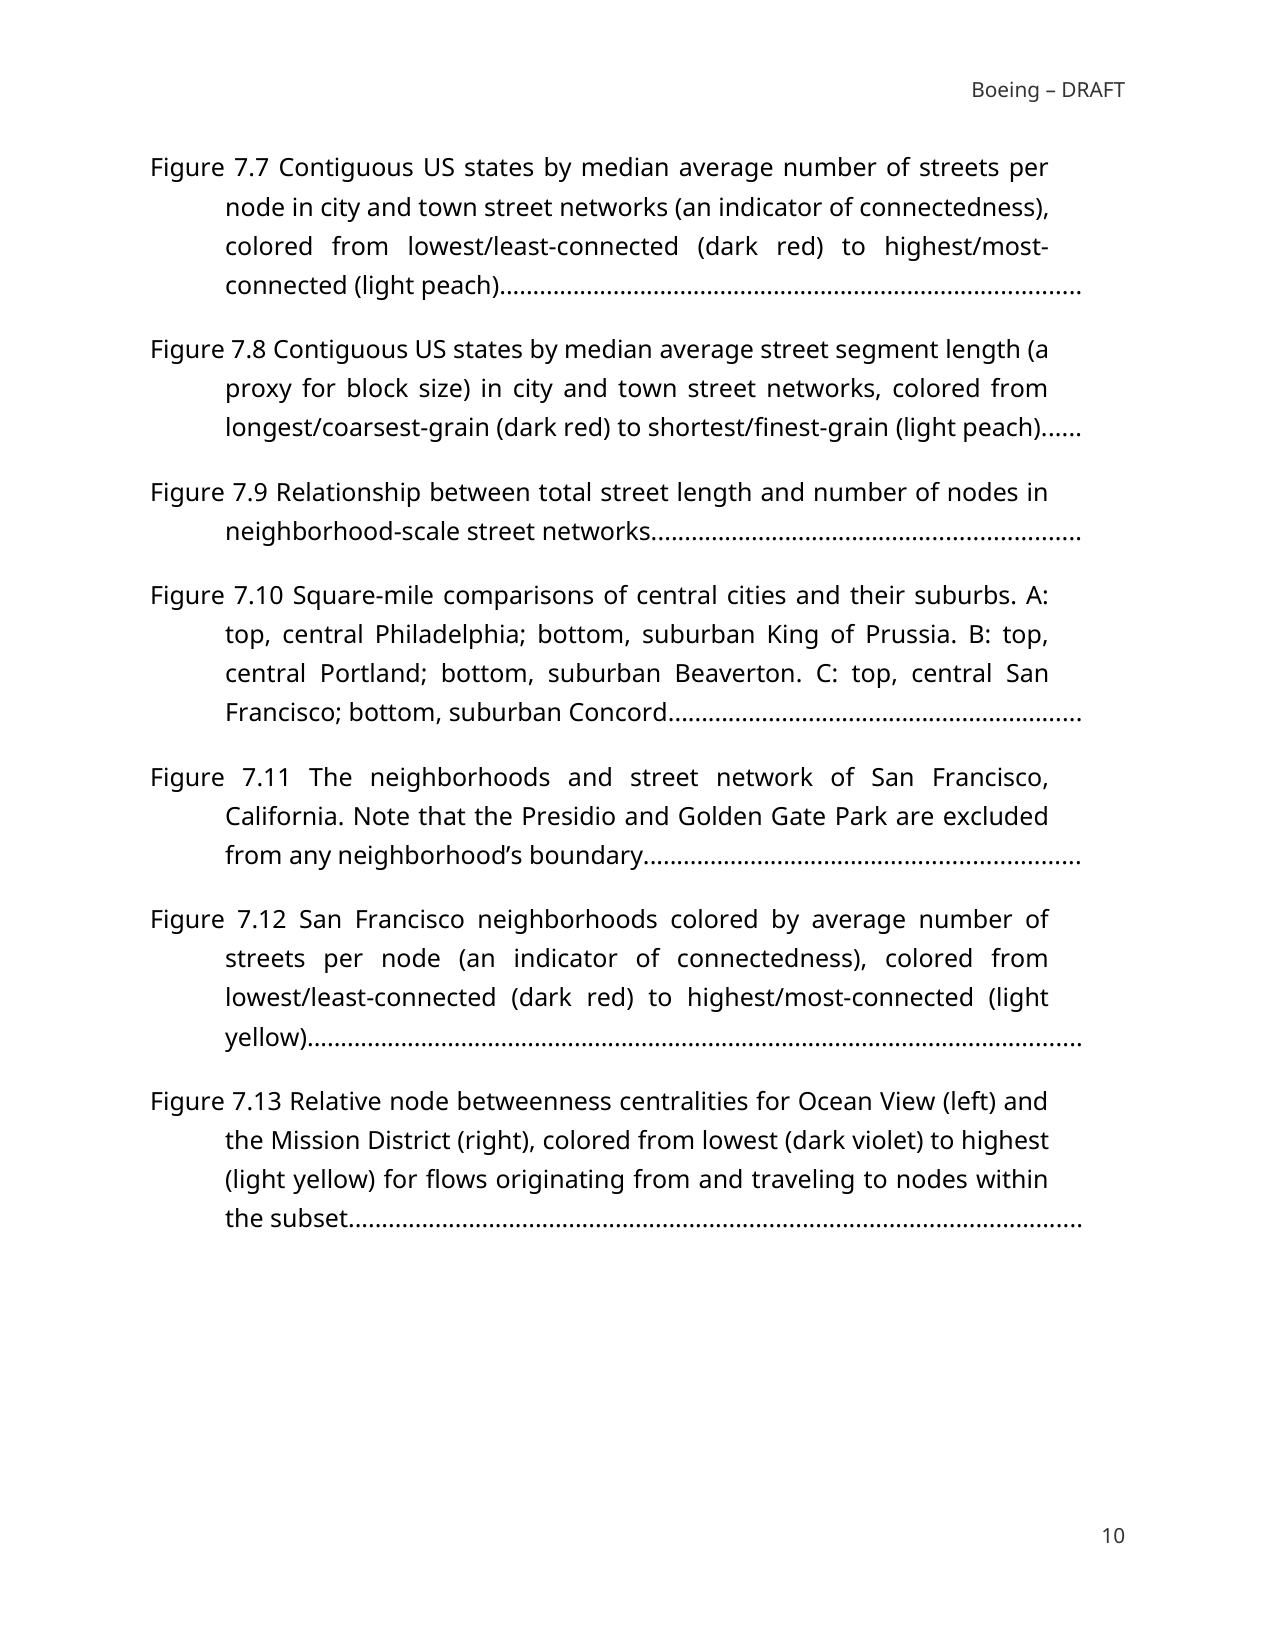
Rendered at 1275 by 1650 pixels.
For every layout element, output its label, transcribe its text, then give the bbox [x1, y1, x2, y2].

text Figure 7.13 Relative node betweenness centralities for Ocean View (left) and the Mission District (right), colored from lowest (dark violet) to highest (light yellow) for flows originating from and traveling to nodes within the subset. 168 [150, 1083, 1050, 1235]
text Figure 7.11 The neighborhoods and street network of San Francisco, California. Note that the Presidio and Golden Gate Park are excluded from any neighborhood’s boundary. 164 [150, 759, 1050, 872]
text Figure 7.10 Square-mile comparisons of central cities and their suburbs. A: top, central Philadelphia; bottom, suburban King of Prussia. B: top, central Portland; bottom, suburban Beaverton. C: top, central San Francisco; bottom, suburban Concord. 162 [150, 577, 1050, 729]
text Figure 7.8 Contiguous US states by median average street segment length (a proxy for block size) in city and town street networks, colored from longest/coarsest-grain (dark red) to shortest/finest-grain (light peach). 157 [150, 332, 1050, 444]
text Figure 7.12 San Francisco neighborhoods colored by average number of streets per node (an indicator of connectedness), colored from lowest/least-connected (dark red) to highest/most-connected (light yellow). 167 [150, 902, 1050, 1053]
text Figure 7.9 Relationship between total street length and number of nodes in neighborhood-scale street networks. 161 [150, 474, 1050, 547]
text Figure 7.7 Contiguous US states by median average number of streets per node in city and town street networks (an indicator of connectedness), colored from lowest/least-connected (dark red) to highest/most-connected (light peach). 156 [150, 150, 1050, 302]
